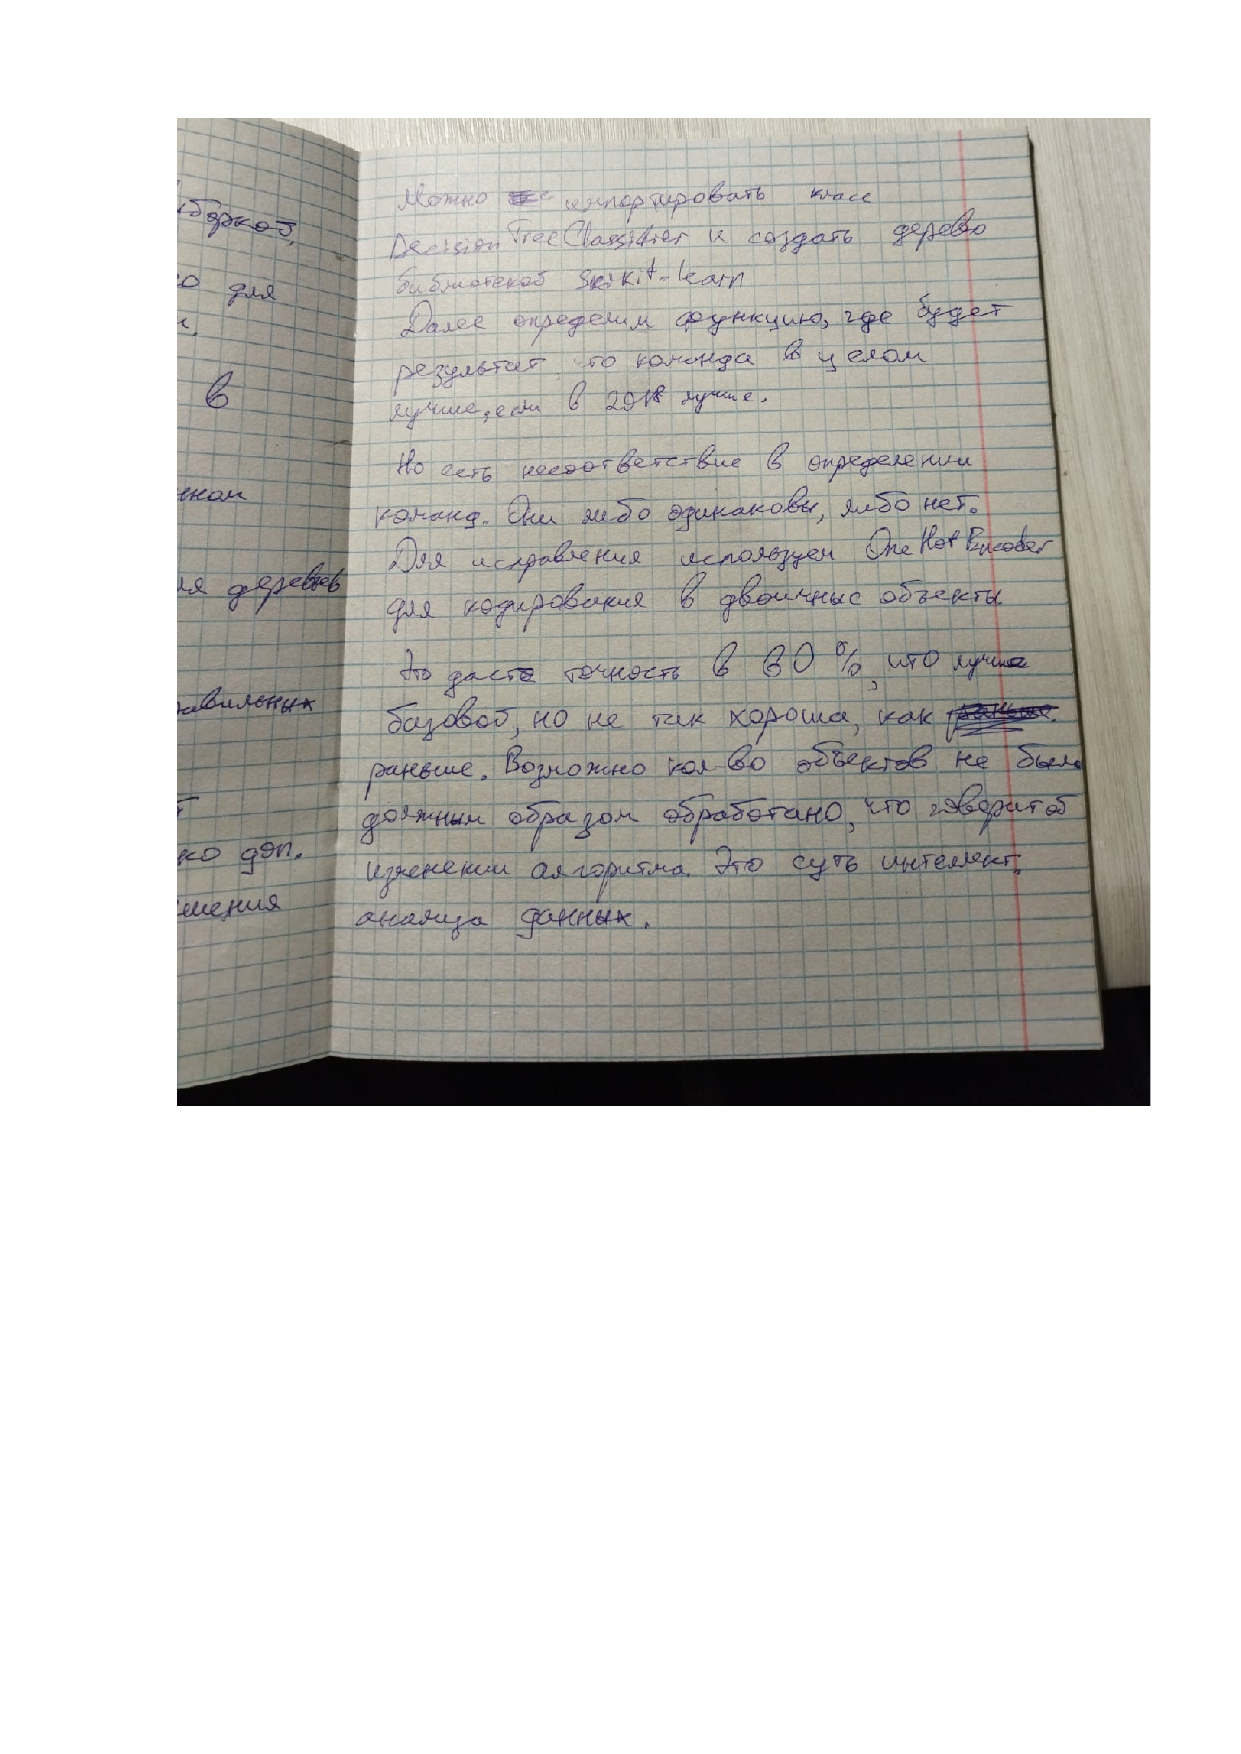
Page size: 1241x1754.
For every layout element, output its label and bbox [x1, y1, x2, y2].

picture [177, 118, 1151, 1106]
